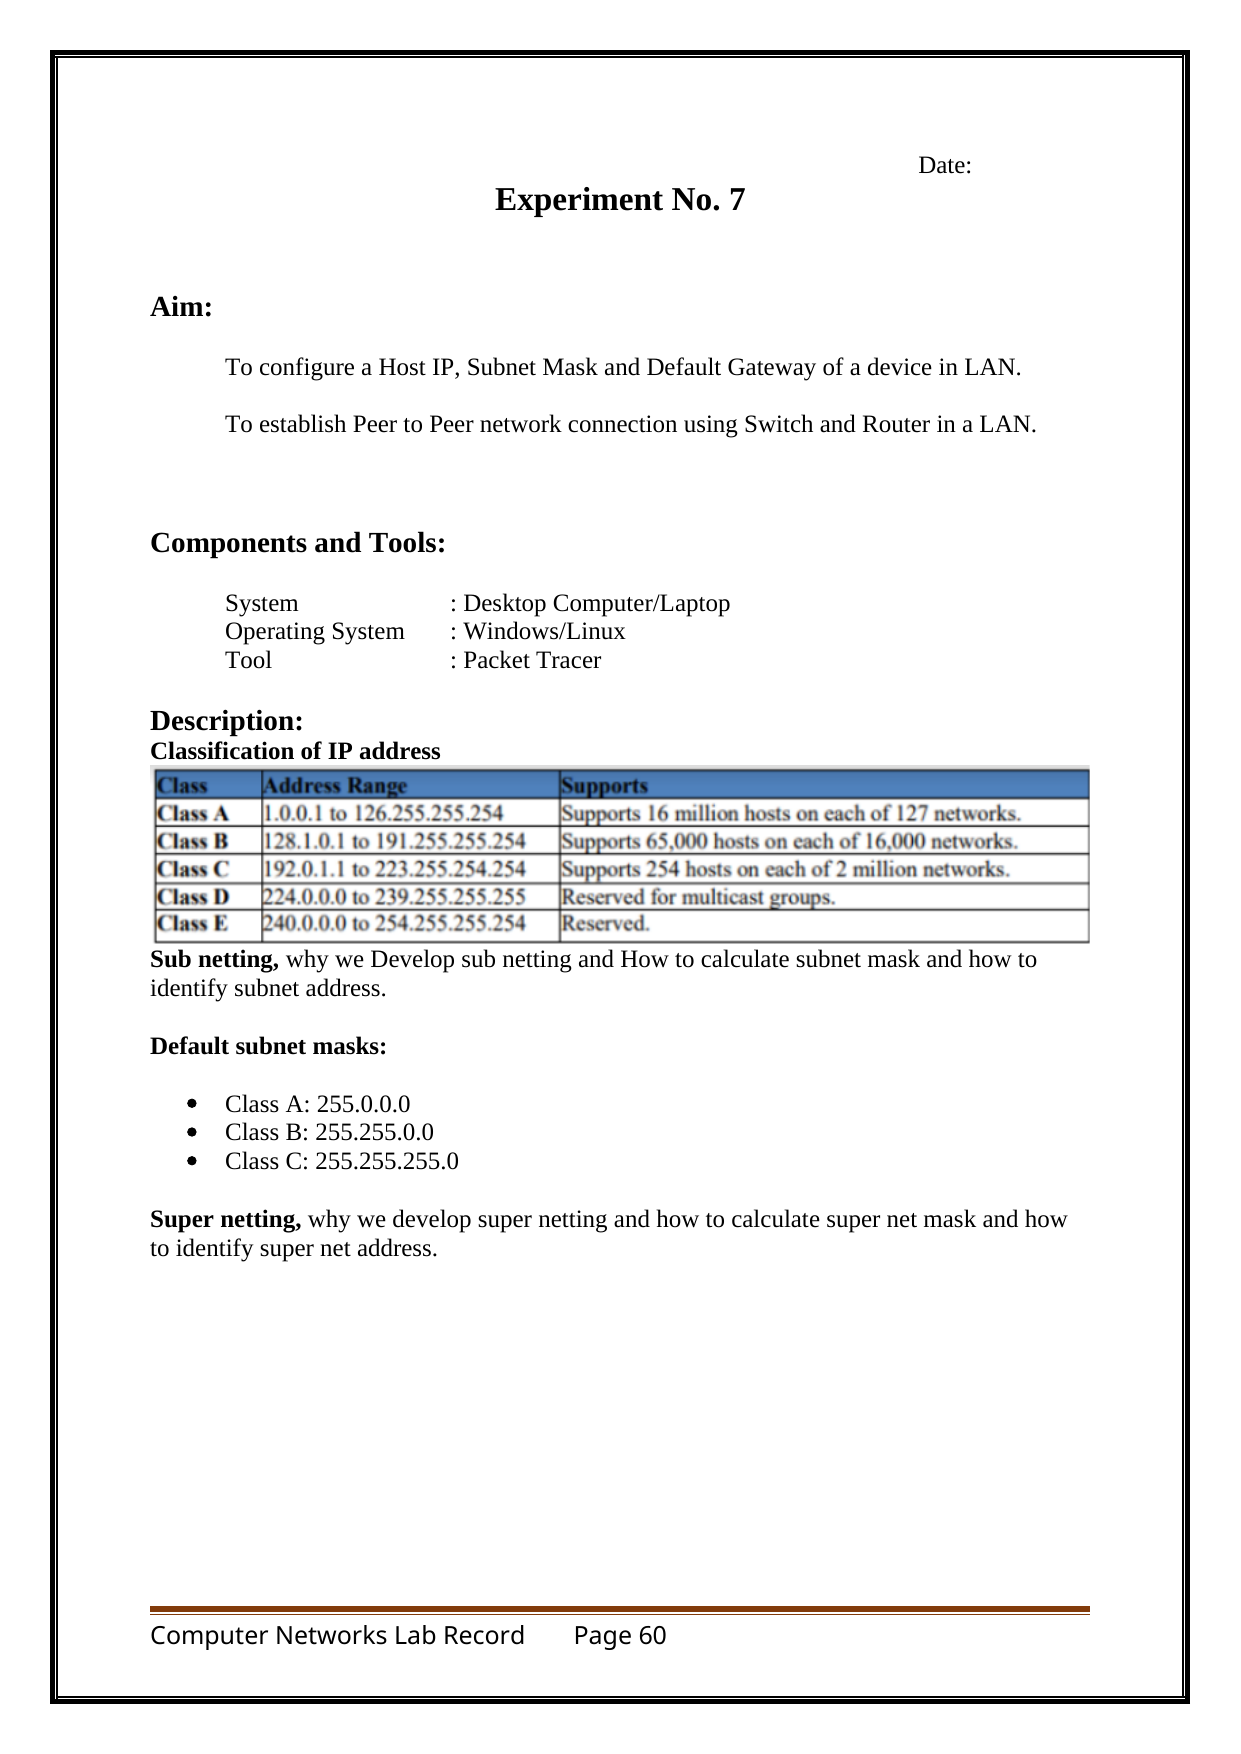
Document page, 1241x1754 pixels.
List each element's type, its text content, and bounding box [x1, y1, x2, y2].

list Class C: 255.255.255.0 [187, 1146, 1090, 1175]
text Sub netting, why we Develop sub netting and How to calculate subnet mask and how to identify subnet address. [150, 945, 1090, 1002]
text Default subnet masks: [150, 1031, 1090, 1059]
picture [150, 765, 1090, 945]
text To configure a Host IP, Subnet Mask and Default Gateway of a device in LAN. [150, 352, 1090, 380]
text Components and Tools: [150, 525, 1090, 559]
text Description: [150, 703, 1090, 736]
text Super netting, why we develop super netting and how to calculate super net mask and how to identify super net address. [150, 1204, 1090, 1262]
text Aim: [150, 289, 1090, 322]
text Date: [150, 150, 1090, 179]
text System : Desktop Computer/Laptop [150, 588, 1090, 616]
text Classification of IP address [150, 736, 1090, 765]
text Tool : Packet Tracer [150, 645, 1090, 674]
text Operating System : Windows/Linux [150, 616, 1090, 645]
text Experiment No. 7 [150, 179, 1090, 217]
list Class B: 255.255.0.0 [187, 1117, 1090, 1146]
list Class A: 255.0.0.0 [187, 1089, 1090, 1117]
text To establish Peer to Peer network connection using Switch and Router in a LAN. [150, 409, 1090, 438]
